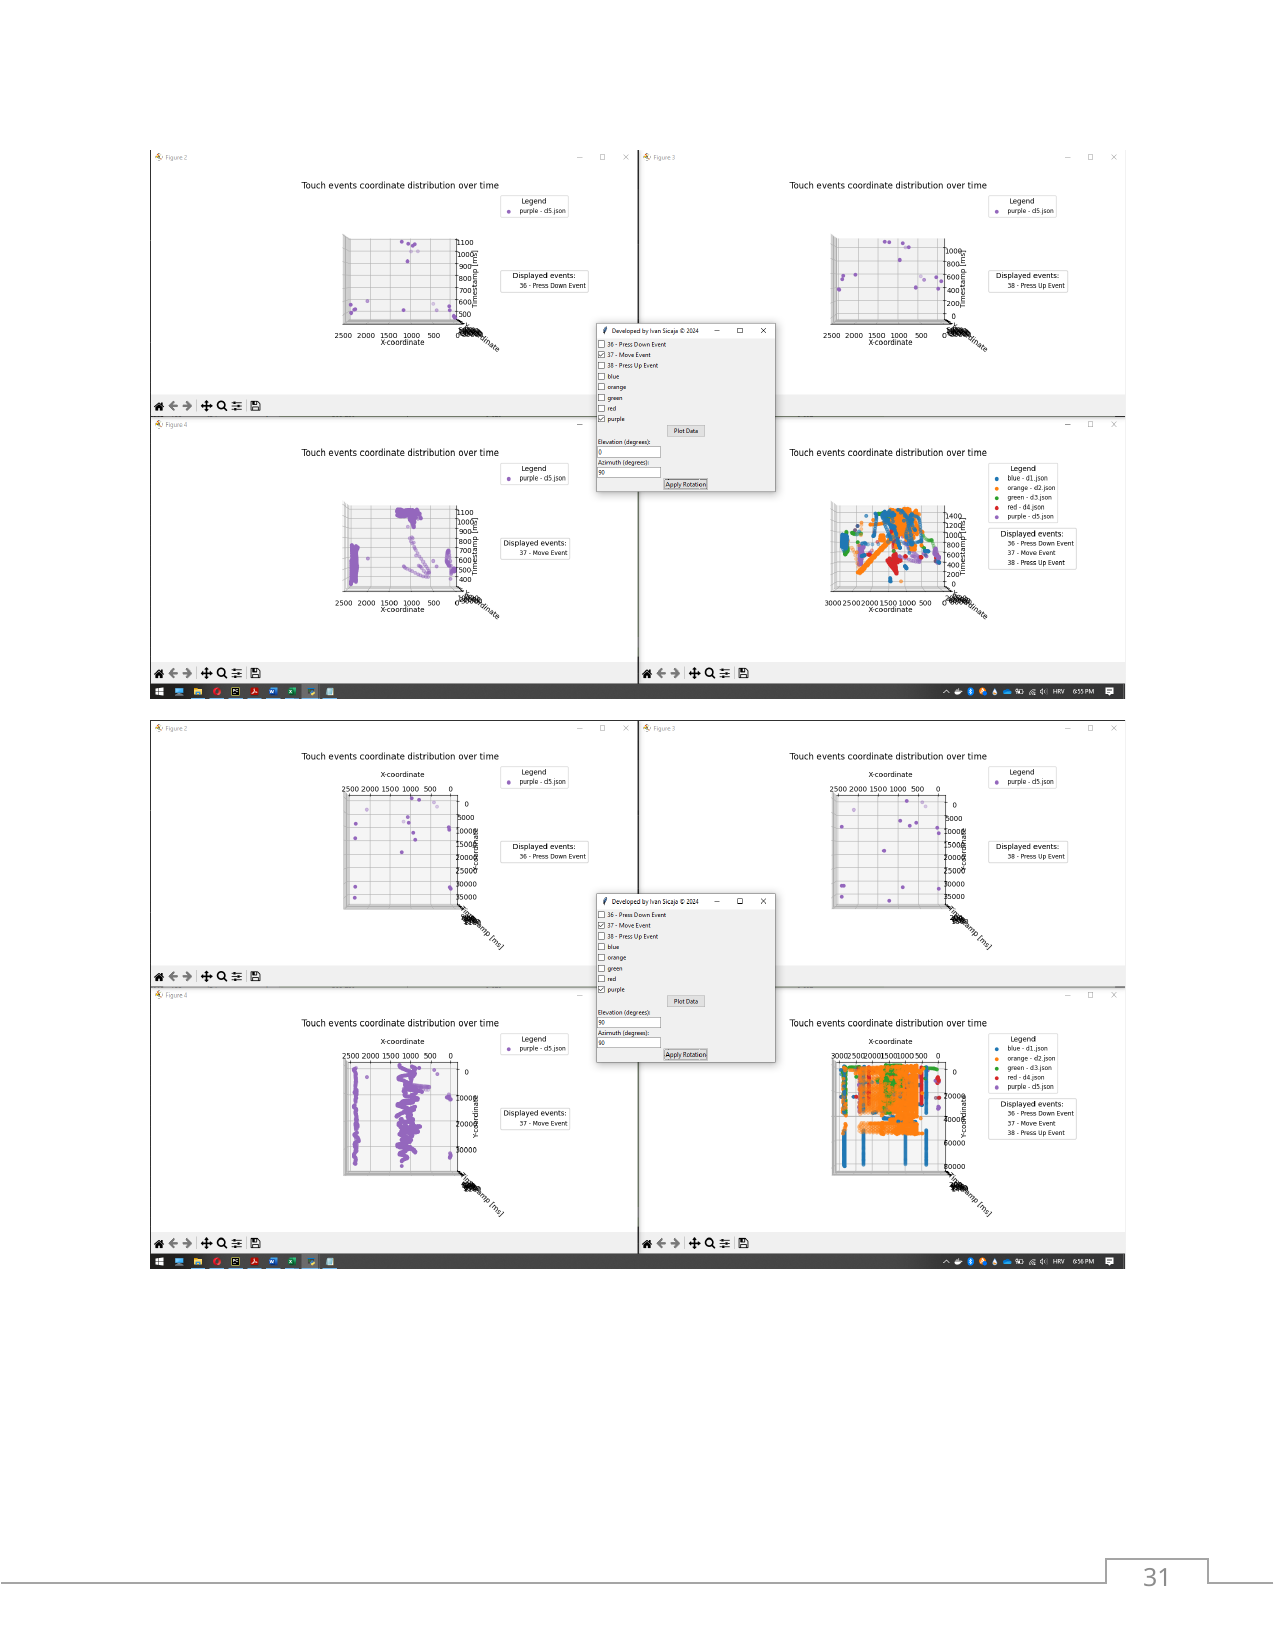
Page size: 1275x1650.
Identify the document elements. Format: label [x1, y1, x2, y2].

picture [150, 720, 1125, 1269]
picture [150, 150, 1125, 699]
